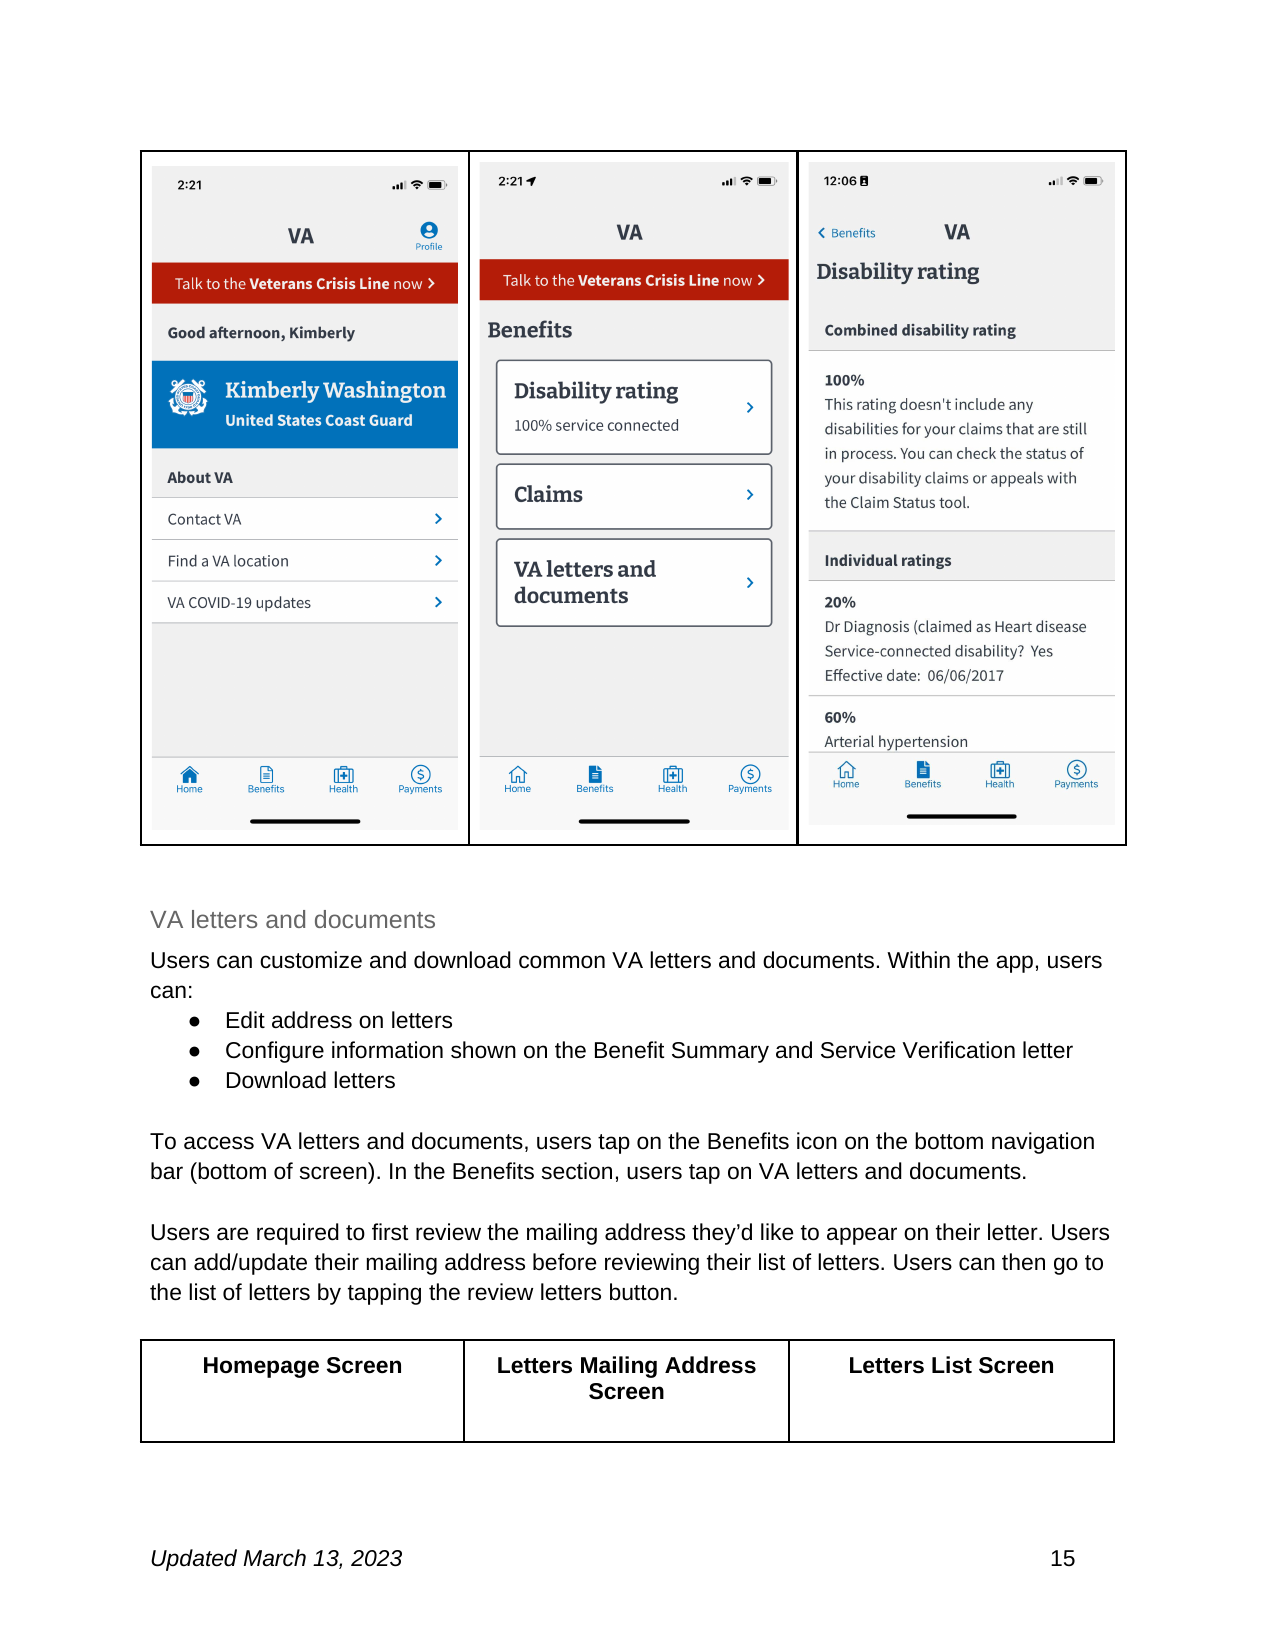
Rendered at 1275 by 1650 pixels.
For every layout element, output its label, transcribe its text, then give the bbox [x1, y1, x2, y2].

text To access VA letters and documents, users tap on the Benefits icon on the bottom navigation bar (bottom of screen). In the Benefits section, users tap on VA letters and documents. [150, 1128, 1125, 1184]
list Edit address on letters [187, 1007, 1125, 1033]
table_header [799, 152, 1125, 844]
text Users are required to first review the mailing address they’d like to appear on their letter. Users can add/update their mailing address before reviewing their list of letters. Users can then go to the list of letters by tapping the review letters button. [150, 1218, 1125, 1305]
table_header Letters List Screen [790, 1341, 1113, 1441]
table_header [470, 152, 796, 844]
list Download letters [187, 1067, 1125, 1094]
table_header Homepage Screen [142, 1341, 463, 1441]
list Configure information shown on the Benefit Summary and Service Verification letter [187, 1037, 1125, 1063]
subtitle VA letters and documents [150, 905, 1125, 934]
picture [151, 166, 458, 830]
picture [479, 162, 789, 830]
table_header Home Screen [142, 152, 468, 844]
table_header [465, 1341, 788, 1441]
picture [808, 162, 1115, 825]
text Users can customize and download common VA letters and documents. Within the app, users can: [150, 947, 1125, 1003]
